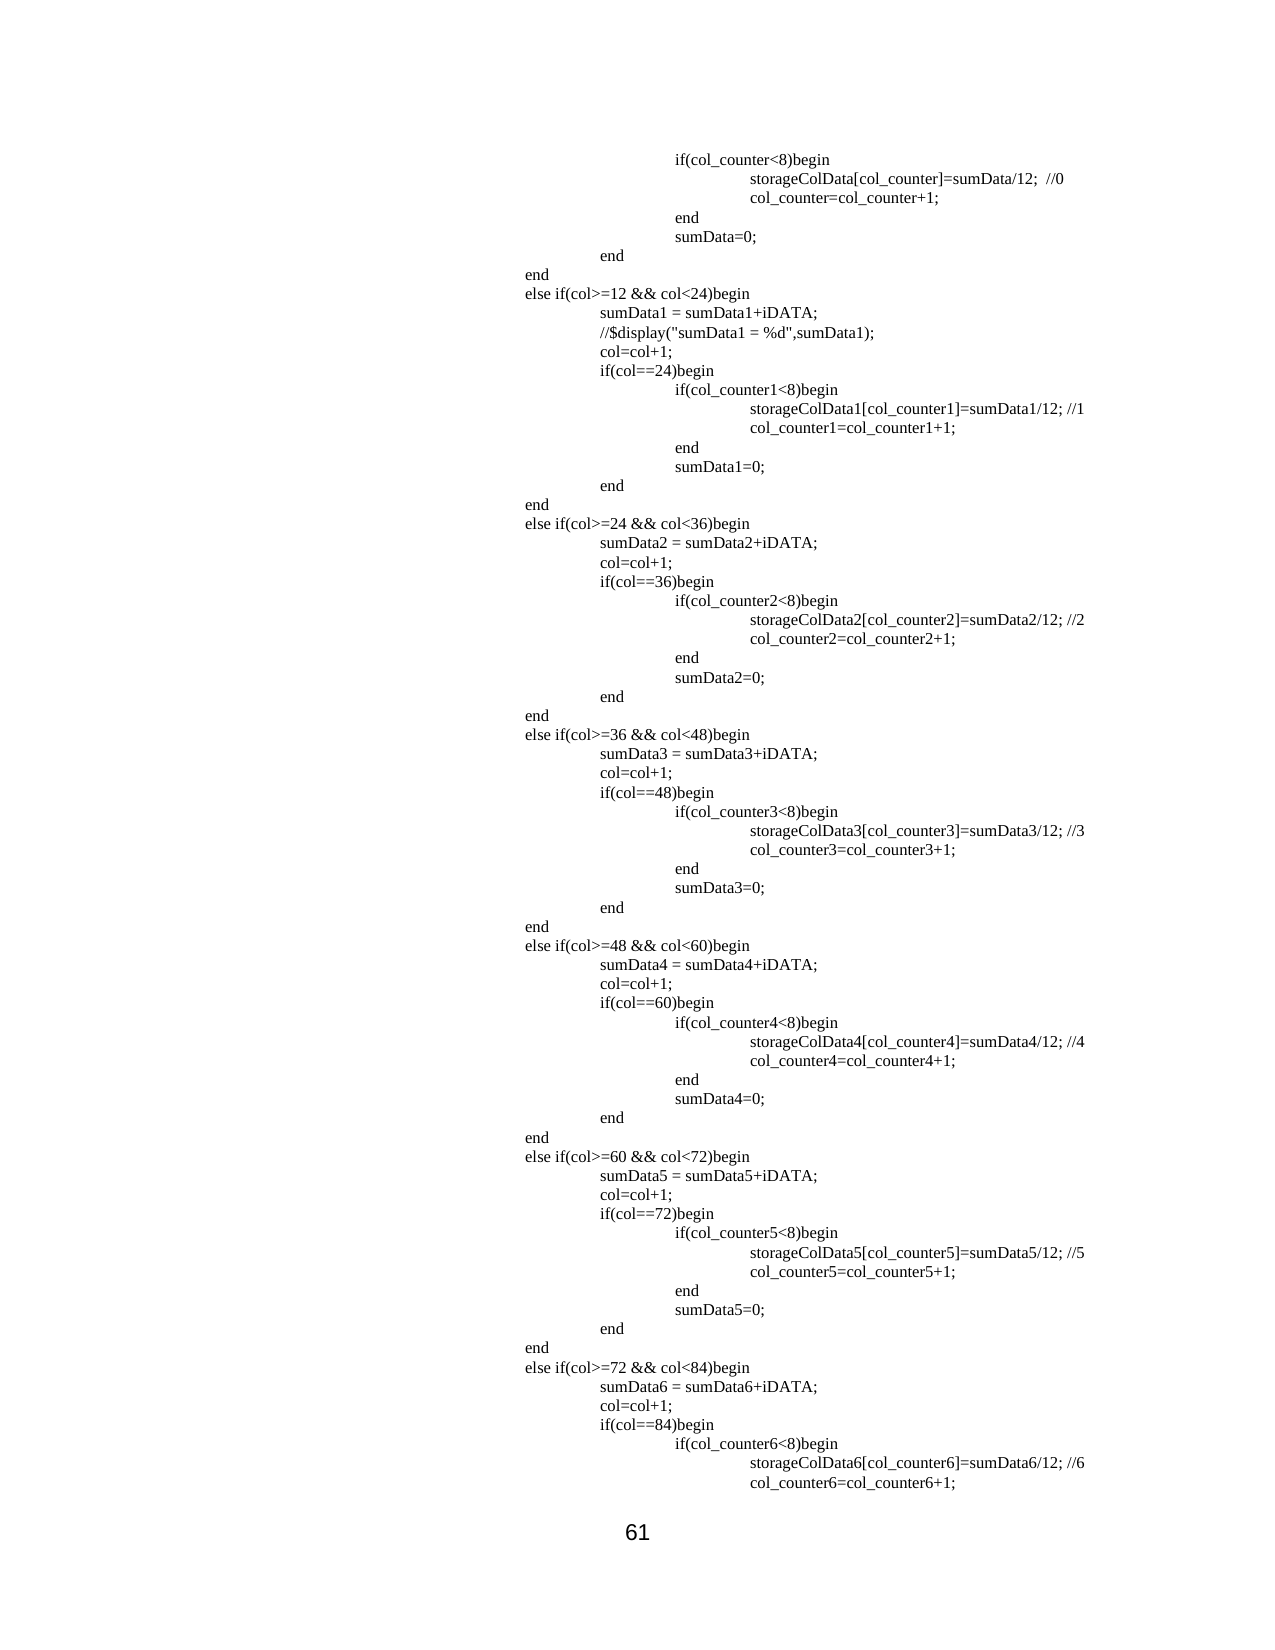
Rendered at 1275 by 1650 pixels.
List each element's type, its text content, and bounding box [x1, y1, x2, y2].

text end [150, 495, 1125, 514]
text col=col+1; [150, 342, 1125, 361]
text end [150, 648, 1125, 667]
text end [150, 897, 1125, 917]
text if(col==60)begin [150, 993, 1125, 1012]
text else if(col>=12 && col<24)begin [150, 284, 1125, 303]
text //$display("sumData1 = %d",sumData1); [150, 322, 1125, 342]
text if(col_counter6<8)begin [150, 1434, 1125, 1453]
text if(col==36)begin [150, 572, 1125, 591]
text end [150, 1281, 1125, 1300]
text col=col+1; [150, 974, 1125, 993]
text col_counter1=col_counter1+1; [150, 418, 1125, 437]
text sumData4=0; [150, 1089, 1125, 1108]
text if(col==48)begin [150, 782, 1125, 802]
text storageColData4[col_counter4]=sumData4/12; //4 [150, 1032, 1125, 1051]
text end [150, 1127, 1125, 1147]
text end [150, 476, 1125, 495]
text storageColData6[col_counter6]=sumData6/12; //6 [150, 1453, 1125, 1472]
text storageColData5[col_counter5]=sumData5/12; //5 [150, 1242, 1125, 1262]
text col=col+1; [150, 763, 1125, 782]
text end [150, 1070, 1125, 1089]
text if(col_counter1<8)begin [150, 380, 1125, 399]
text end [150, 1108, 1125, 1127]
text sumData1=0; [150, 457, 1125, 476]
text end [150, 246, 1125, 265]
text else if(col>=36 && col<48)begin [150, 725, 1125, 744]
text if(col_counter5<8)begin [150, 1223, 1125, 1242]
text sumData2 = sumData2+iDATA; [150, 533, 1125, 552]
text col_counter5=col_counter5+1; [150, 1262, 1125, 1281]
text else if(col>=48 && col<60)begin [150, 936, 1125, 955]
text end [150, 437, 1125, 457]
text sumData3 = sumData3+iDATA; [150, 744, 1125, 763]
text sumData2=0; [150, 667, 1125, 687]
text if(col==24)begin [150, 361, 1125, 380]
text sumData4 = sumData4+iDATA; [150, 955, 1125, 974]
text col=col+1; [150, 1185, 1125, 1204]
text col_counter4=col_counter4+1; [150, 1051, 1125, 1070]
text sumData5 = sumData5+iDATA; [150, 1166, 1125, 1185]
text end [150, 1319, 1125, 1338]
text end [150, 687, 1125, 706]
text storageColData2[col_counter2]=sumData2/12; //2 [150, 610, 1125, 629]
text if(col_counter3<8)begin [150, 802, 1125, 821]
text else if(col>=72 && col<84)begin [150, 1357, 1125, 1377]
text end [150, 1338, 1125, 1357]
text sumData6 = sumData6+iDATA; [150, 1377, 1125, 1396]
text storageColData3[col_counter3]=sumData3/12; //3 [150, 821, 1125, 840]
text if(col_counter2<8)begin [150, 591, 1125, 610]
text col_counter=col_counter+1; [150, 188, 1125, 207]
text end [150, 917, 1125, 936]
text if(col==72)begin [150, 1204, 1125, 1223]
text storageColData1[col_counter1]=sumData1/12; //1 [150, 399, 1125, 418]
text sumData3=0; [150, 878, 1125, 897]
text end [150, 706, 1125, 725]
text sumData1 = sumData1+iDATA; [150, 303, 1125, 322]
text end [150, 859, 1125, 878]
text end [150, 265, 1125, 284]
text col=col+1; [150, 1396, 1125, 1415]
text if(col_counter4<8)begin [150, 1012, 1125, 1032]
text col_counter2=col_counter2+1; [150, 629, 1125, 648]
text end [150, 207, 1125, 227]
text if(col==84)begin [150, 1415, 1125, 1434]
text storageColData[col_counter]=sumData/12; //0 [150, 169, 1125, 188]
text if(col_counter<8)begin [150, 150, 1125, 169]
text else if(col>=60 && col<72)begin [150, 1147, 1125, 1166]
text sumData5=0; [150, 1300, 1125, 1319]
text sumData=0; [150, 227, 1125, 246]
text col_counter3=col_counter3+1; [150, 840, 1125, 859]
text col_counter6=col_counter6+1; [150, 1472, 1125, 1492]
text else if(col>=24 && col<36)begin [150, 514, 1125, 533]
text col=col+1; [150, 552, 1125, 572]
